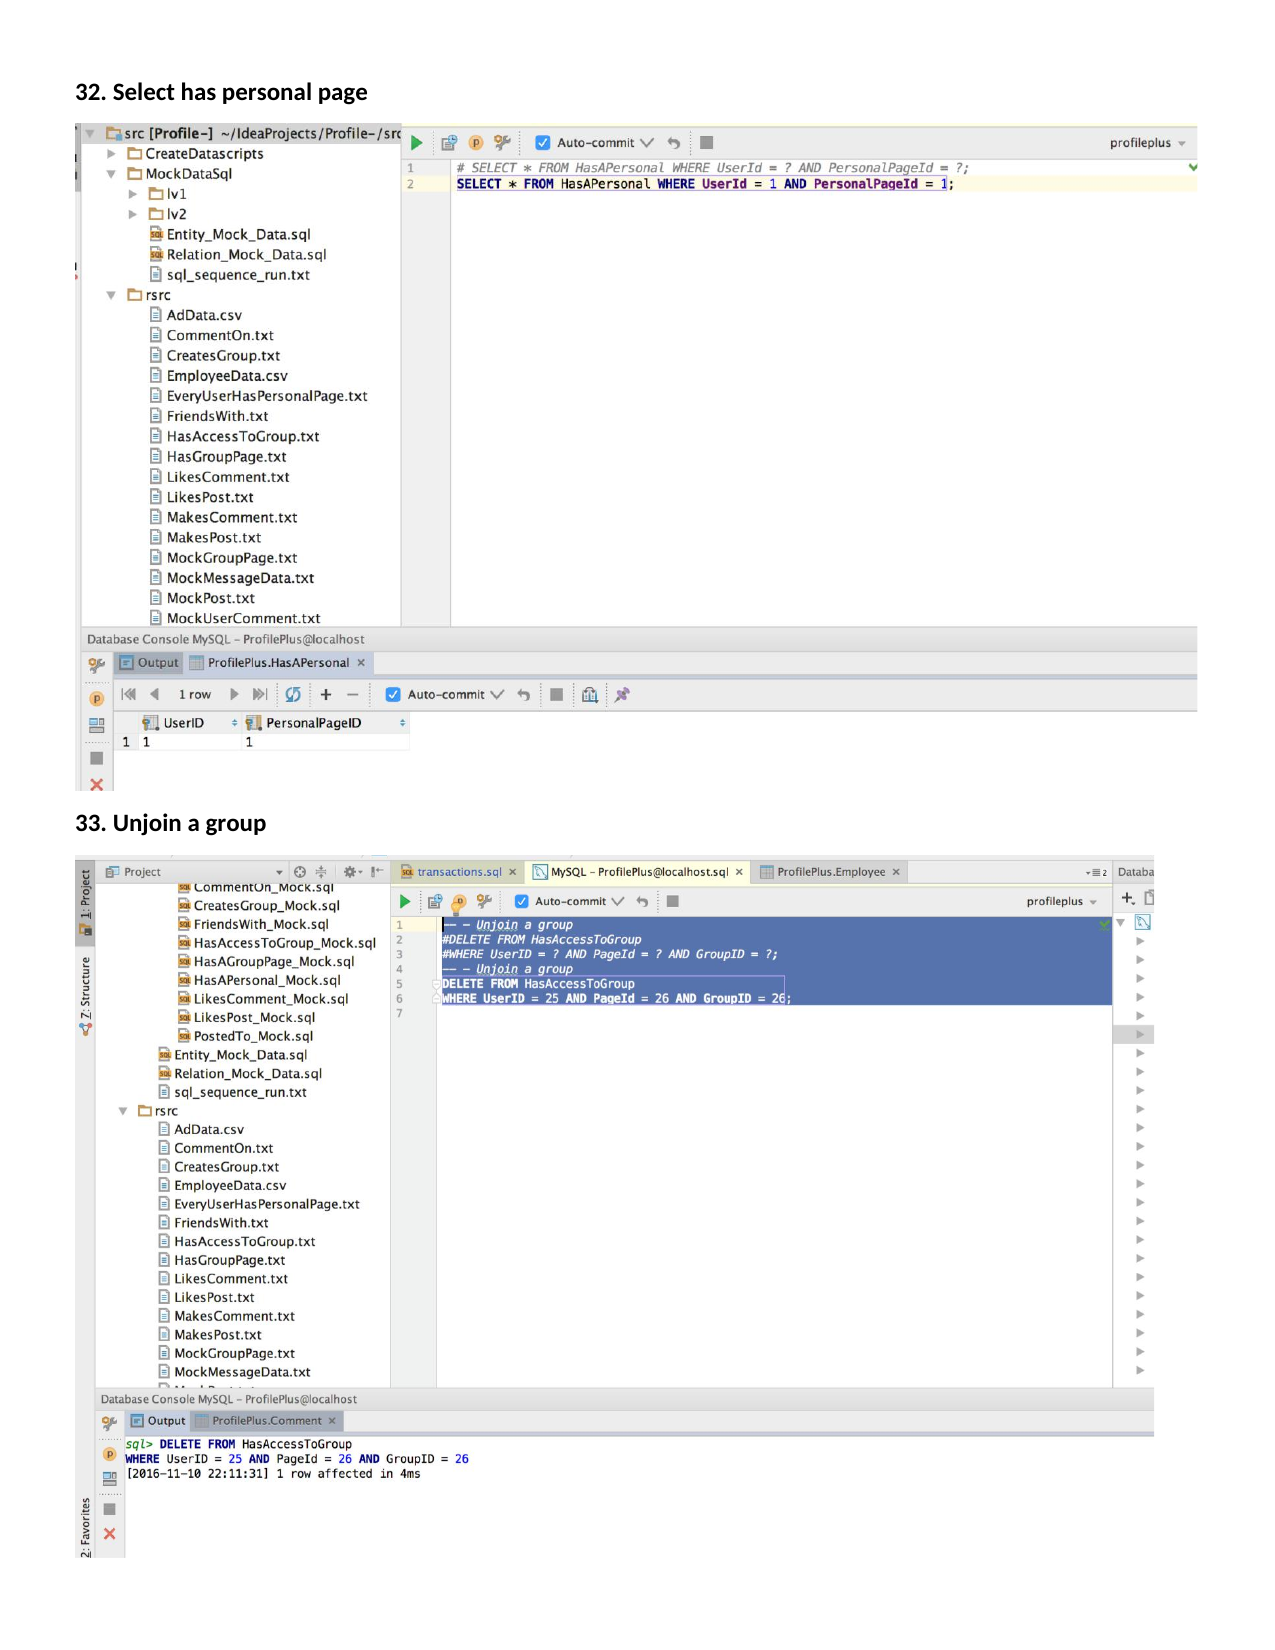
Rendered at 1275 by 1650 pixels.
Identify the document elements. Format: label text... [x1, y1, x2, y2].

picture [75, 855, 1155, 1558]
text 33. Unjoin a group [75, 807, 417, 838]
picture [75, 123, 1198, 791]
text 32. Select has personal page [75, 76, 417, 106]
